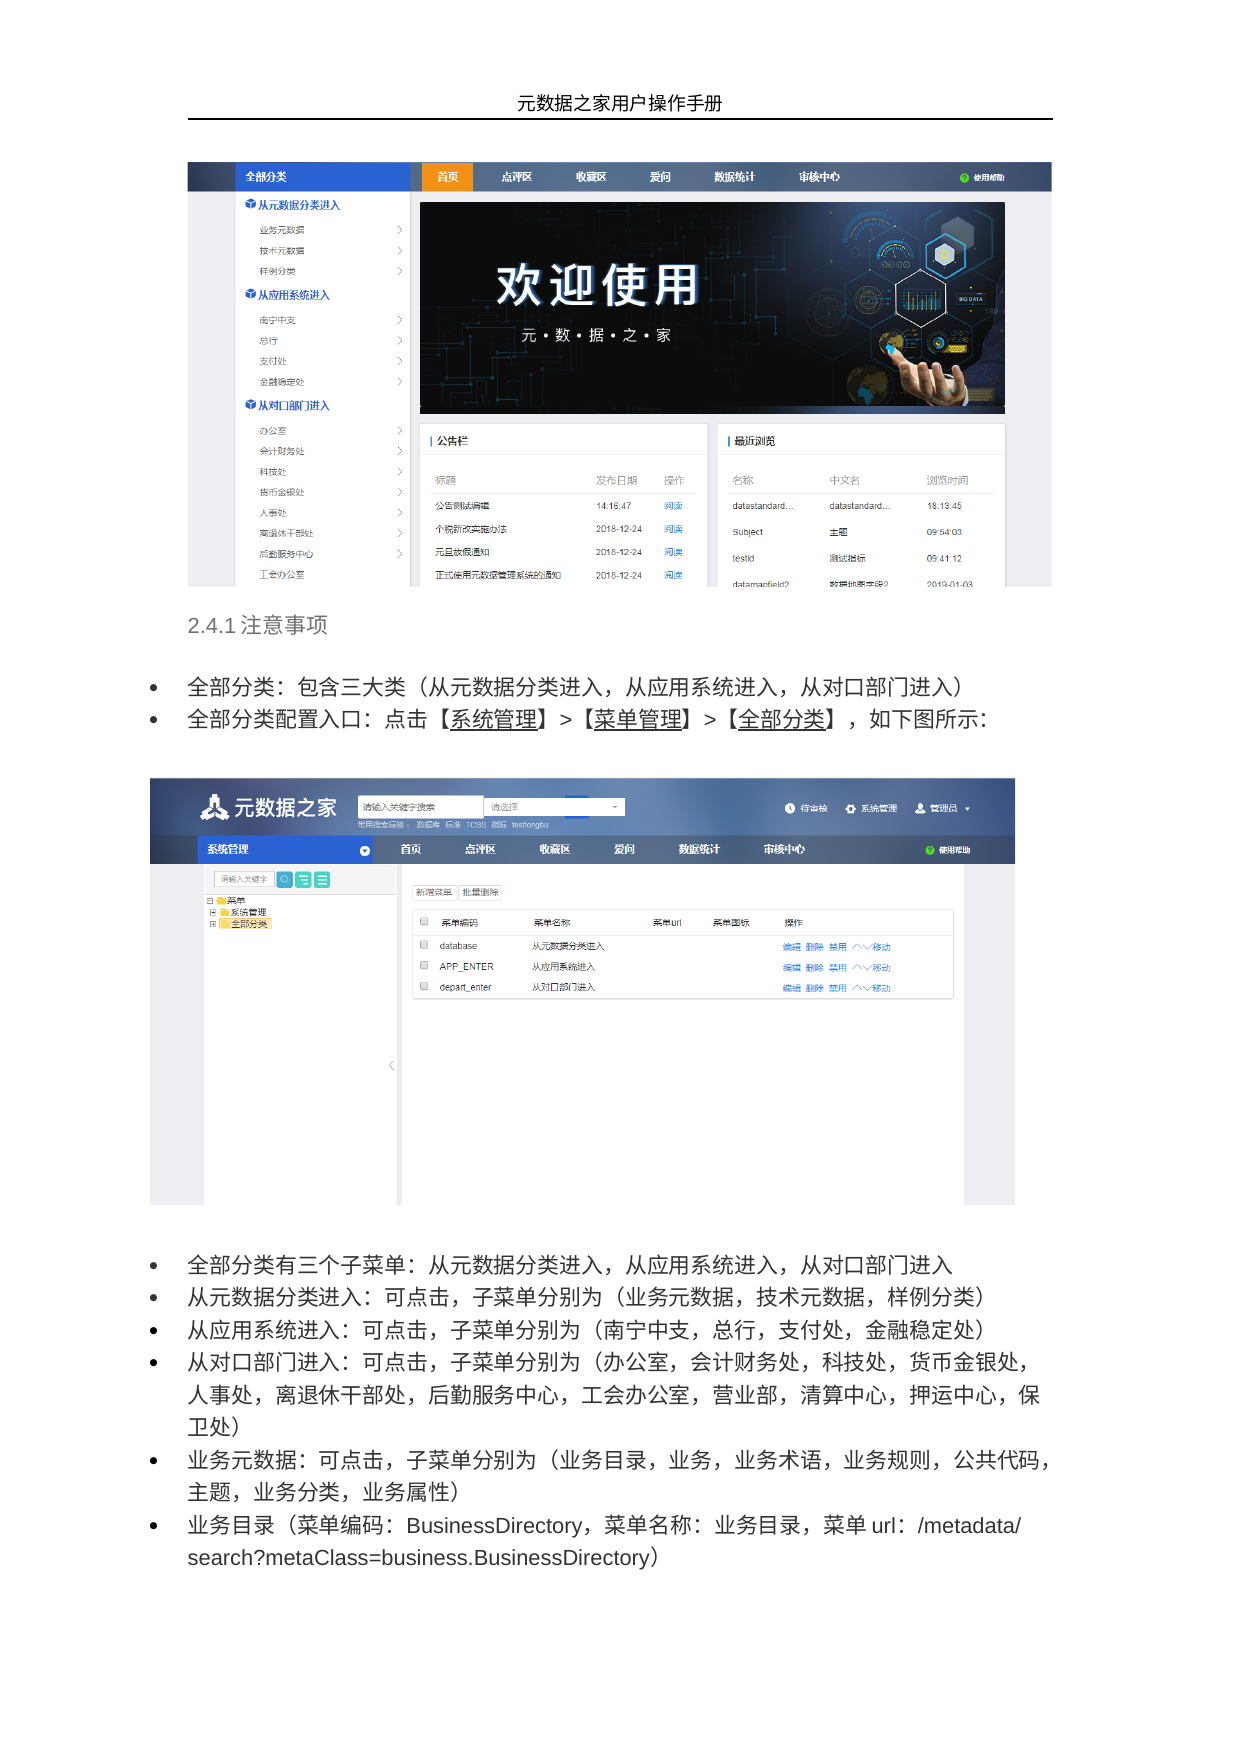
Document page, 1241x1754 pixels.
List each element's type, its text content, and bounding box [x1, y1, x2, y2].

list 从对口部门进入：可点击，子菜单分别为（办公室，会计财务处，科技处，货币金银处，人事处，离退休干部处，后勤服务中心，工会办公室，营业部，清算中心，押运中心，保卫处） [150, 1345, 1053, 1442]
text 2.4.1注意事项 [187, 607, 1053, 640]
picture [187, 162, 1052, 587]
list 全部分类：包含三大类（从元数据分类进入，从应用系统进入，从对口部门进入） [150, 669, 1053, 702]
list 全部分类配置入口：点击【系统管理】>【菜单管理】>【全部分类】，如下图所示： [150, 702, 1053, 734]
list 从应用系统进入：可点击，子菜单分别为（南宁中支，总行，支付处，金融稳定处） [150, 1312, 1053, 1345]
list 全部分类有三个子菜单：从元数据分类进入，从应用系统进入，从对口部门进入 [150, 1247, 1053, 1280]
list 业务目录（菜单编码：BusinessDirectory，菜单名称：业务目录，菜单url：/metadata/search?metaClass=business.BusinessDirectory） [150, 1507, 1053, 1572]
picture [150, 777, 1016, 1205]
list 业务元数据：可点击，子菜单分别为（业务目录，业务，业务术语，业务规则，公共代码，主题，业务分类，业务属性） [150, 1442, 1053, 1507]
list 从元数据分类进入：可点击，子菜单分别为（业务元数据，技术元数据，样例分类） [150, 1280, 1053, 1312]
